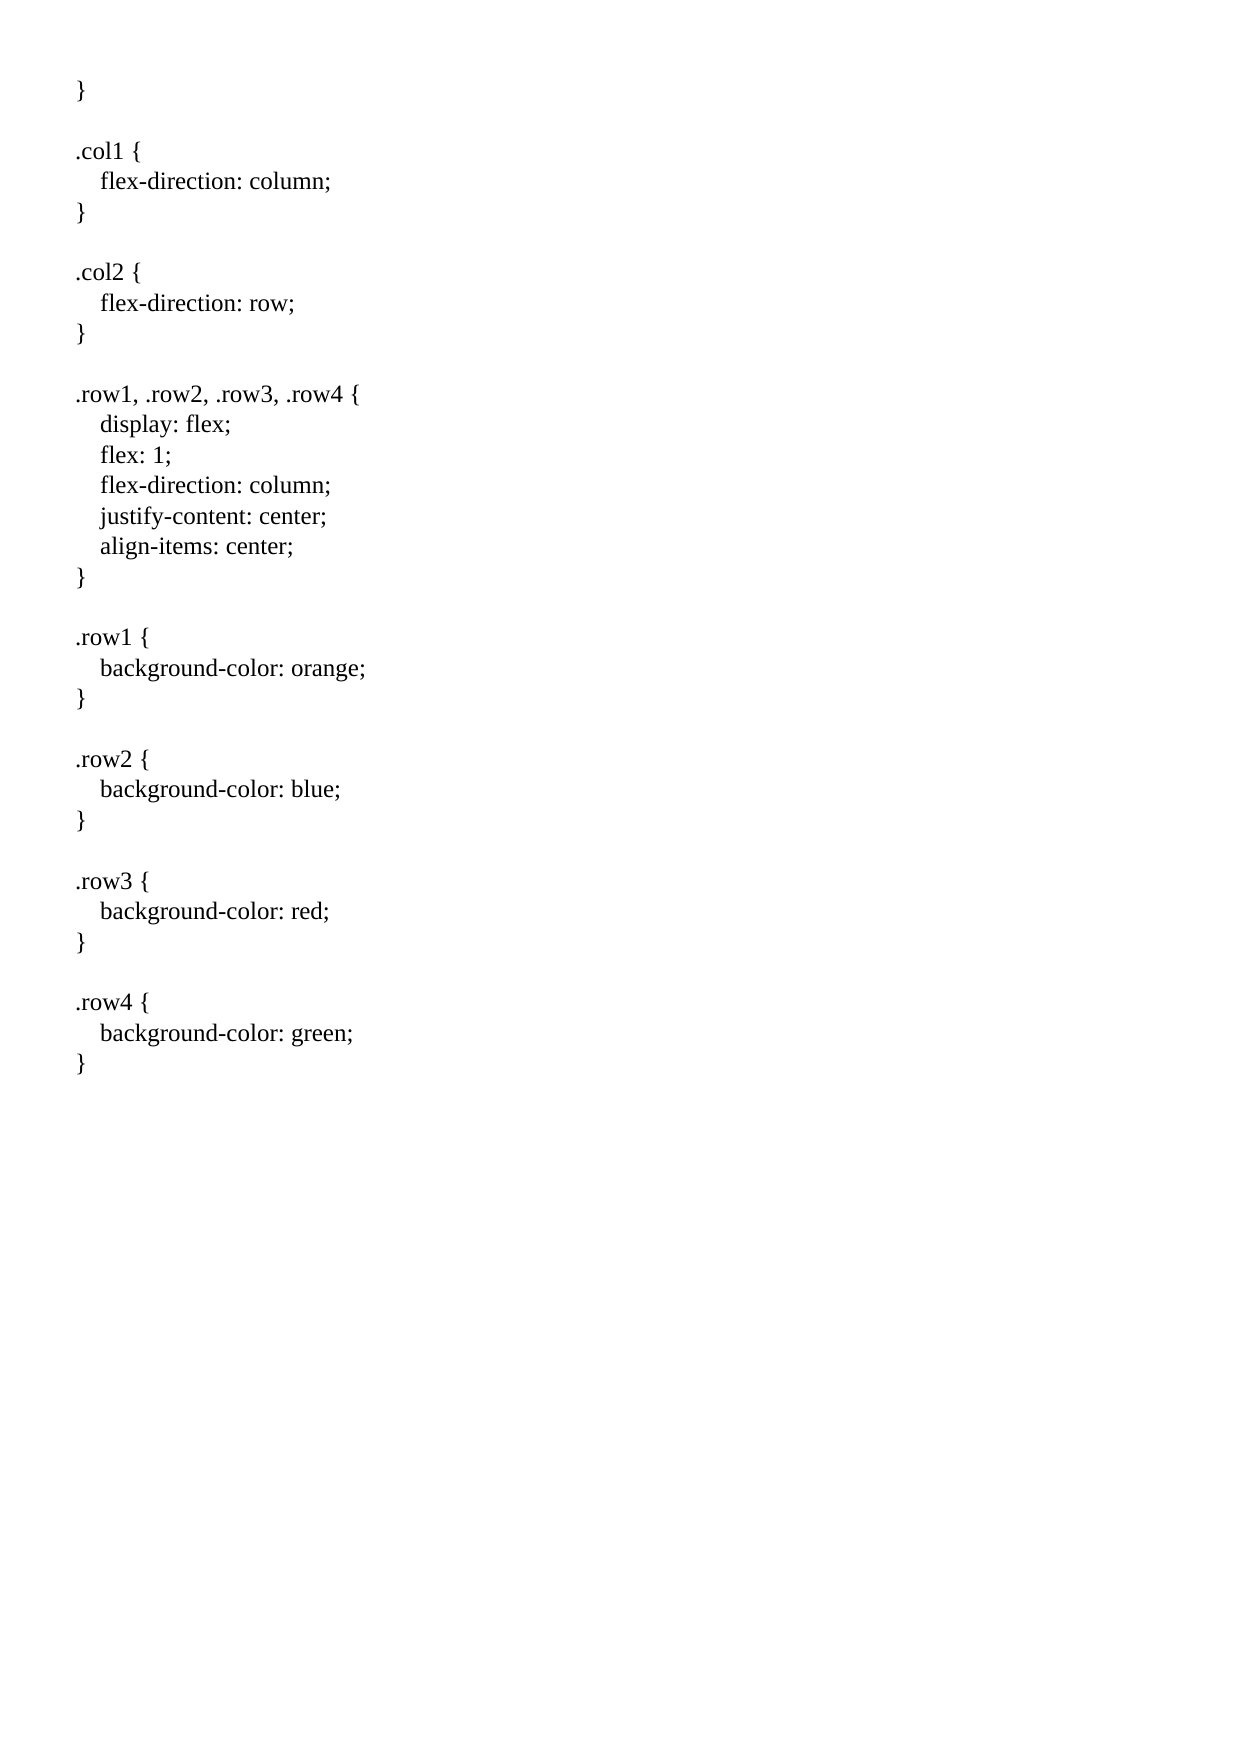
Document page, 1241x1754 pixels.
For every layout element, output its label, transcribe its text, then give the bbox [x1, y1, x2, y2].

text } [75, 805, 1165, 834]
text flex-direction: column; [75, 470, 1165, 499]
text flex: 1; [75, 440, 1165, 469]
text .row2 { [75, 744, 1165, 773]
text .row1, .row2, .row3, .row4 { [75, 379, 1165, 408]
text } [75, 75, 1165, 104]
text background-color: green; [75, 1018, 1165, 1047]
text } [75, 927, 1165, 955]
text .row3 { [75, 866, 1165, 894]
text display: flex; [75, 409, 1165, 438]
text .row4 { [75, 987, 1165, 1016]
text flex-direction: column; [75, 166, 1165, 195]
text background-color: blue; [75, 774, 1165, 803]
text } [75, 683, 1165, 712]
text } [75, 1048, 1165, 1077]
text background-color: red; [75, 896, 1165, 925]
text align-items: center; [75, 531, 1165, 560]
text .col2 { [75, 257, 1165, 286]
text } [75, 318, 1165, 347]
text background-color: orange; [75, 653, 1165, 682]
text .col1 { [75, 136, 1165, 164]
text } [75, 197, 1165, 225]
text .row1 { [75, 622, 1165, 651]
text flex-direction: row; [75, 288, 1165, 317]
text } [75, 562, 1165, 590]
text justify-content: center; [75, 501, 1165, 529]
